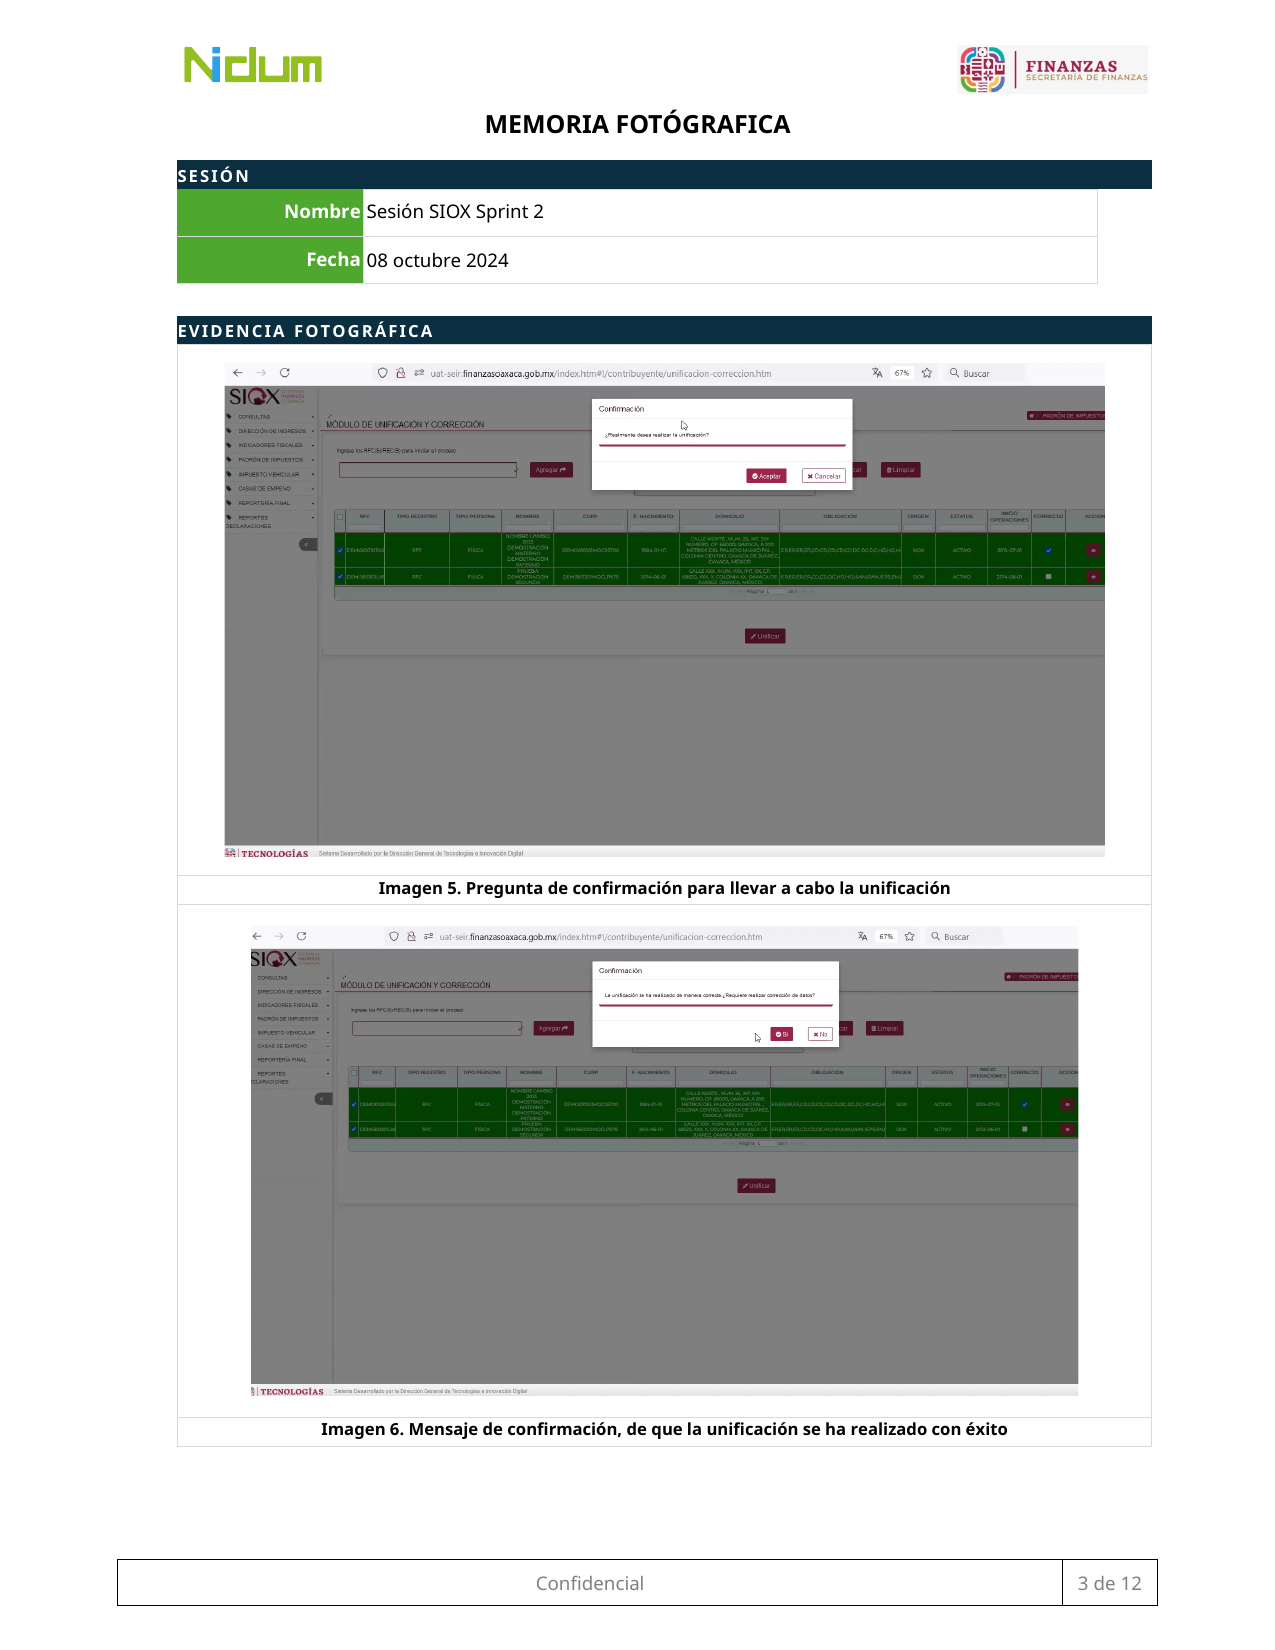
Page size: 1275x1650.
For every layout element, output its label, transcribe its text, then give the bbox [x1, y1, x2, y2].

table_cell [178, 905, 1151, 1417]
picture [957, 45, 1149, 94]
table_cell Imagen 6. Mensaje de confirmación, de que la unificación se ha realizado con éxito [178, 1418, 1151, 1446]
table_cell [178, 345, 1151, 875]
picture [251, 926, 1079, 1396]
picture [224, 363, 1105, 857]
table_cell Imagen 5. Pregunta de confirmación para llevar a cabo la unificación [178, 876, 1151, 904]
picture [177, 44, 329, 84]
